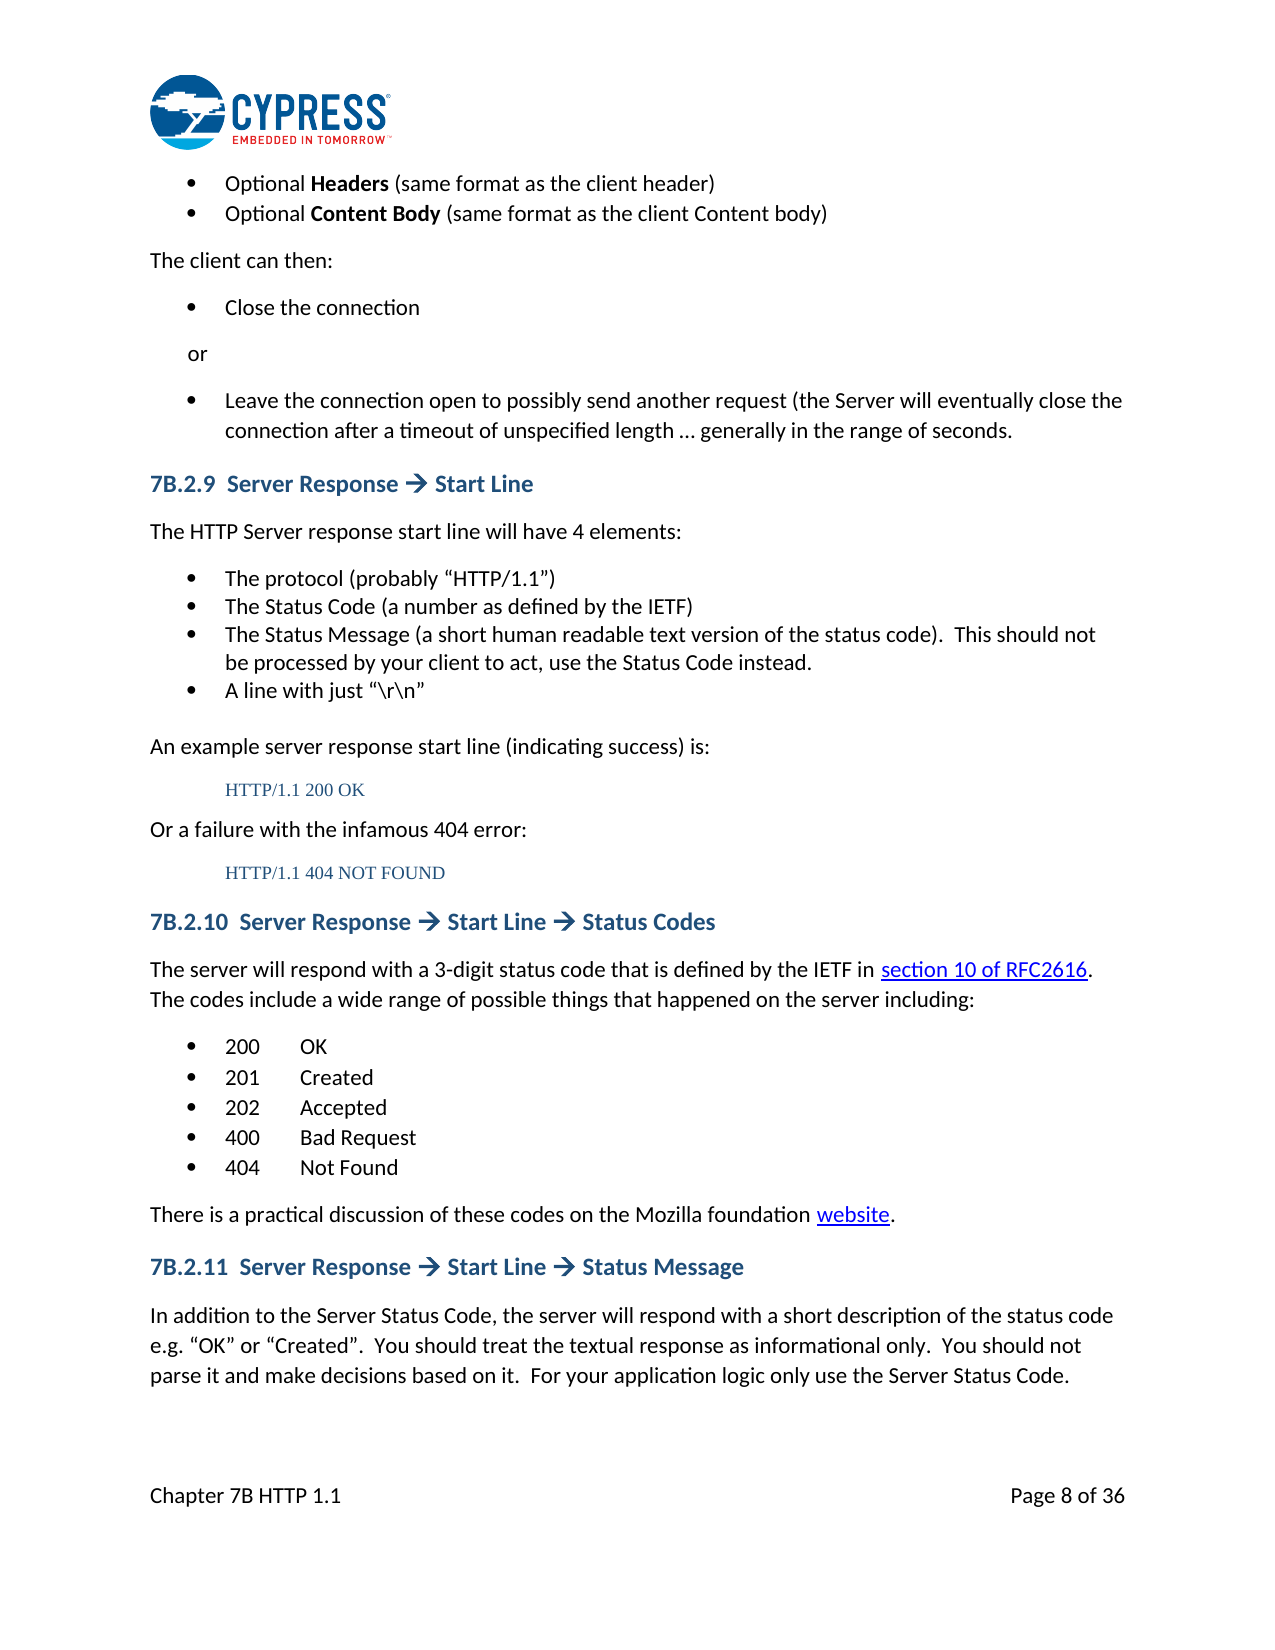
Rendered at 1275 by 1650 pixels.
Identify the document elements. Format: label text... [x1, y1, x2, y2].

list Leave the connection open to possibly send another request (the Server will eventually close the connection after a timeout of unspecified length … generally in the range of seconds. [187, 386, 1125, 445]
list 202 Accepted [187, 1093, 1125, 1121]
list Optional Content Body (same format as the client Content body) [187, 199, 1125, 227]
text The server will respond with a 3-digit status code that is defined by the IETF in section 10 of RFC2616. The codes include a wide range of possible things that happened on the server including: [150, 955, 1125, 1014]
list Close the connection [187, 293, 1125, 321]
list 400 Bad Request [187, 1123, 1125, 1151]
list 201 Created [187, 1063, 1125, 1091]
list 200 OK [187, 1032, 1125, 1061]
list The protocol (probably “HTTP/1.1”) [187, 564, 1125, 592]
text The HTTP Server response start line will have 4 elements: [150, 517, 1125, 545]
list A line with just “\r\n” [187, 676, 1125, 704]
text or [150, 339, 1125, 368]
text HTTP/1.1 404 NOT FOUND [225, 862, 1125, 883]
picture [150, 75, 392, 150]
list The Status Code (a number as defined by the IETF) [187, 592, 1125, 620]
subtitle Server Response Start Line Status Codes [150, 906, 1125, 936]
subtitle Server Response Start Line [150, 468, 1125, 498]
text An example server response start line (indicating success) is: [150, 732, 1125, 760]
subtitle Server Response Start Line Status Message [150, 1251, 1125, 1282]
text In addition to the Server Status Code, the server will respond with a short description of the status code e.g. “OK” or “Created”. You should treat the textual response as informational only. You should not parse it and make decisions based on it. For your application logic only use the Server Status Code. [150, 1301, 1125, 1389]
list 404 Not Found [187, 1153, 1125, 1181]
text There is a practical discussion of these codes on the Mozilla foundation website. [150, 1200, 1125, 1228]
list The Status Message (a short human readable text version of the status code). This should not be processed by your client to act, use the Status Code instead. [187, 620, 1125, 676]
text HTTP/1.1 200 OK [225, 779, 1125, 801]
text Or a failure with the infamous 404 error: [150, 815, 1125, 843]
list Optional Headers (same format as the client header) [187, 169, 1125, 197]
text The client can then: [150, 246, 1125, 274]
